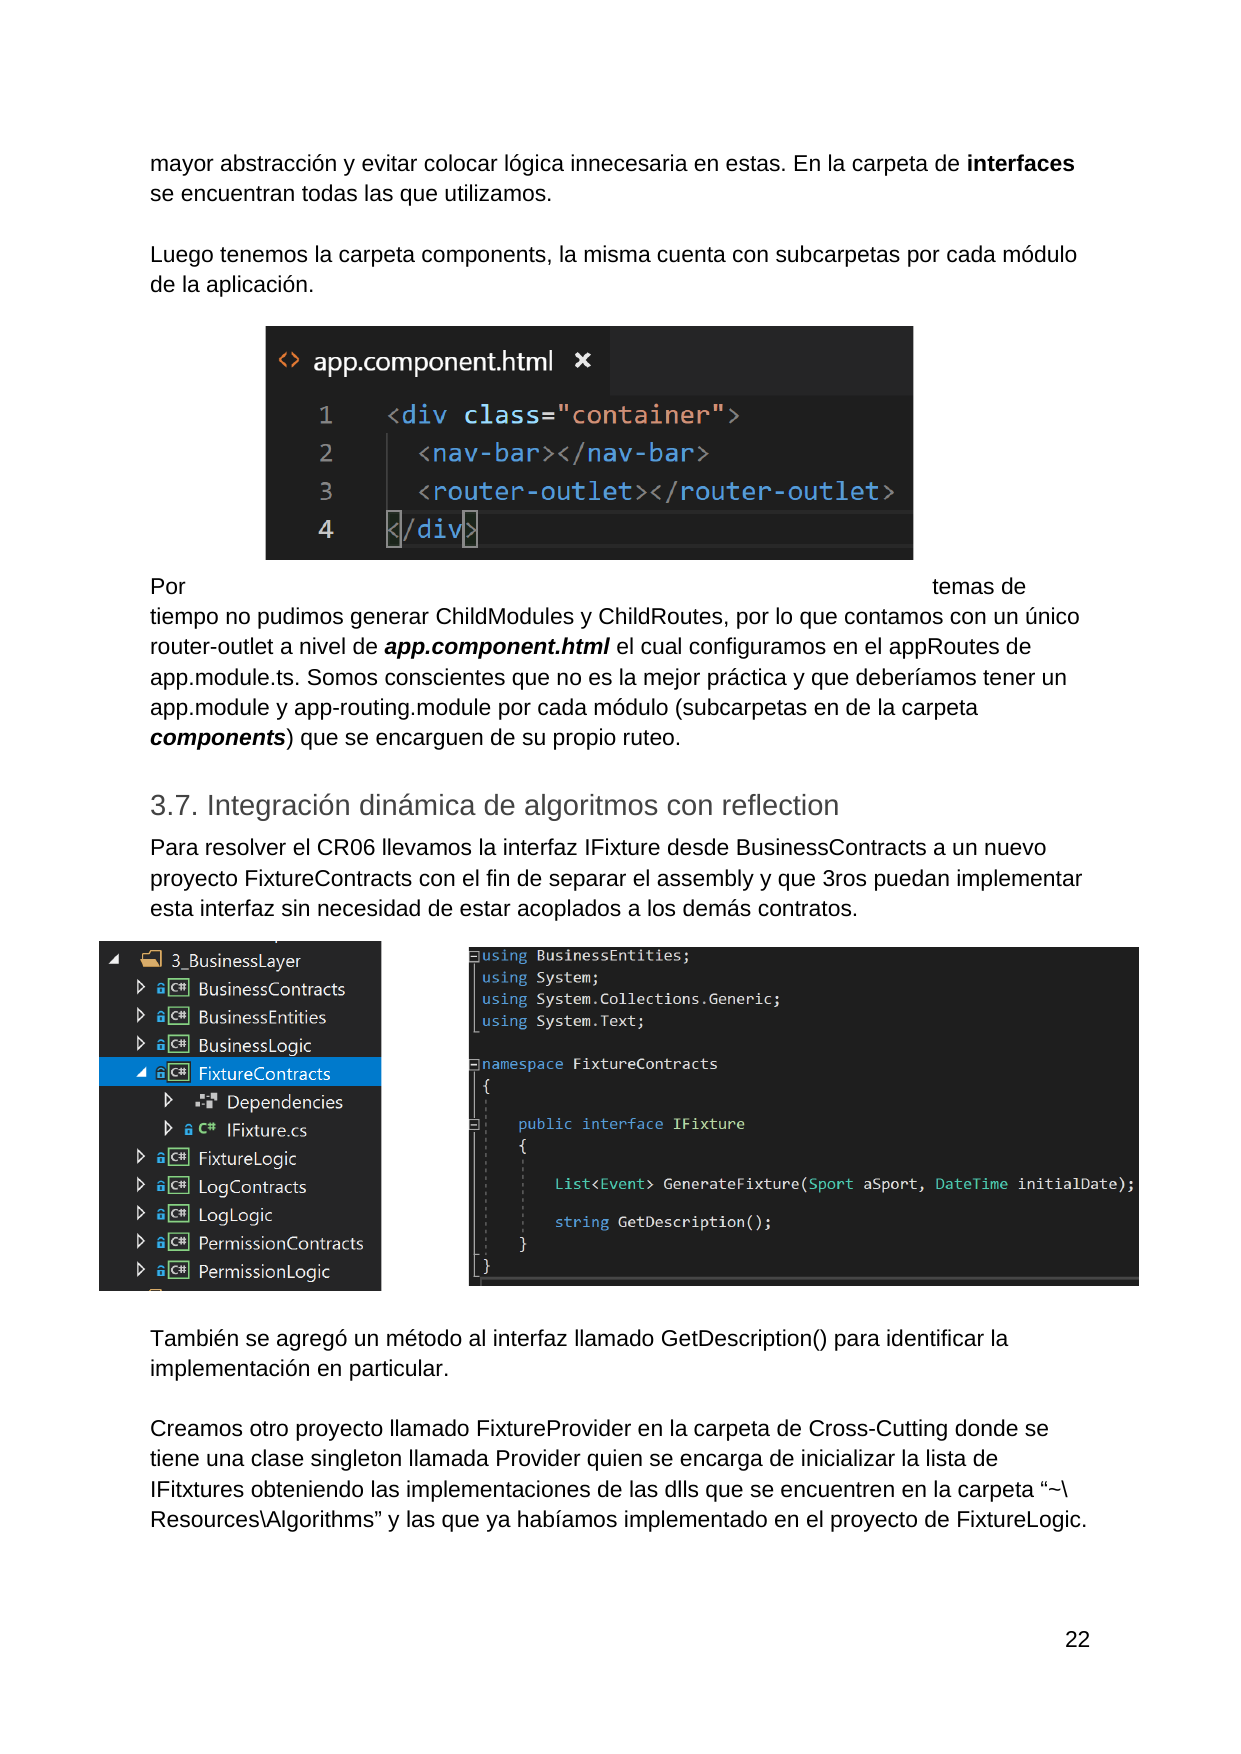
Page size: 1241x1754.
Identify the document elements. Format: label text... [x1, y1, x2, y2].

text Por temas de tiempo no pudimos generar ChildModules y ChildRoutes, por lo que contamos con un único router-outlet a nivel de app.component.html el cual configuramos en el appRoutes de app.module.ts. Somos conscientes que no es la mejor práctica y que deberíamos tener un app.module y app-routing.module por cada módulo (subcarpetas en de la carpeta components) que se encarguen de su propio ruteo. [150, 573, 1090, 750]
subtitle 3.7. Integración dinámica de algoritmos con reflection [150, 787, 1090, 821]
picture [265, 326, 914, 560]
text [150, 150, 1090, 207]
text También se agregó un método al interfaz llamado GetDescription() para identificar la implementación en particular. [150, 1324, 1090, 1381]
text Creamos otro proyecto llamado FixtureProvider en la carpeta de Cross-Cutting donde se tiene una clase singleton llamada Provider quien se encarga de inicializar la lista de IFitxtures obteniendo las implementaciones de las dlls que se encuentren en la carpeta “~\Resources\Algorithms” y las que ya habíamos implementado en el proyecto de FixtureLogic. [150, 1415, 1090, 1532]
text Para resolver el CR06 llevamos la interfaz IFixture desde BusinessContracts a un nuevo proyecto FixtureContracts con el fin de separar el assembly y que 3ros puedan implementar esta interfaz sin necesidad de estar acoplados a los demás contratos. [150, 834, 1090, 921]
picture [468, 947, 1139, 1286]
picture [99, 941, 382, 1291]
text Luego tenemos la carpeta components, la misma cuenta con subcarpetas por cada módulo de la aplicación. [150, 241, 1090, 297]
